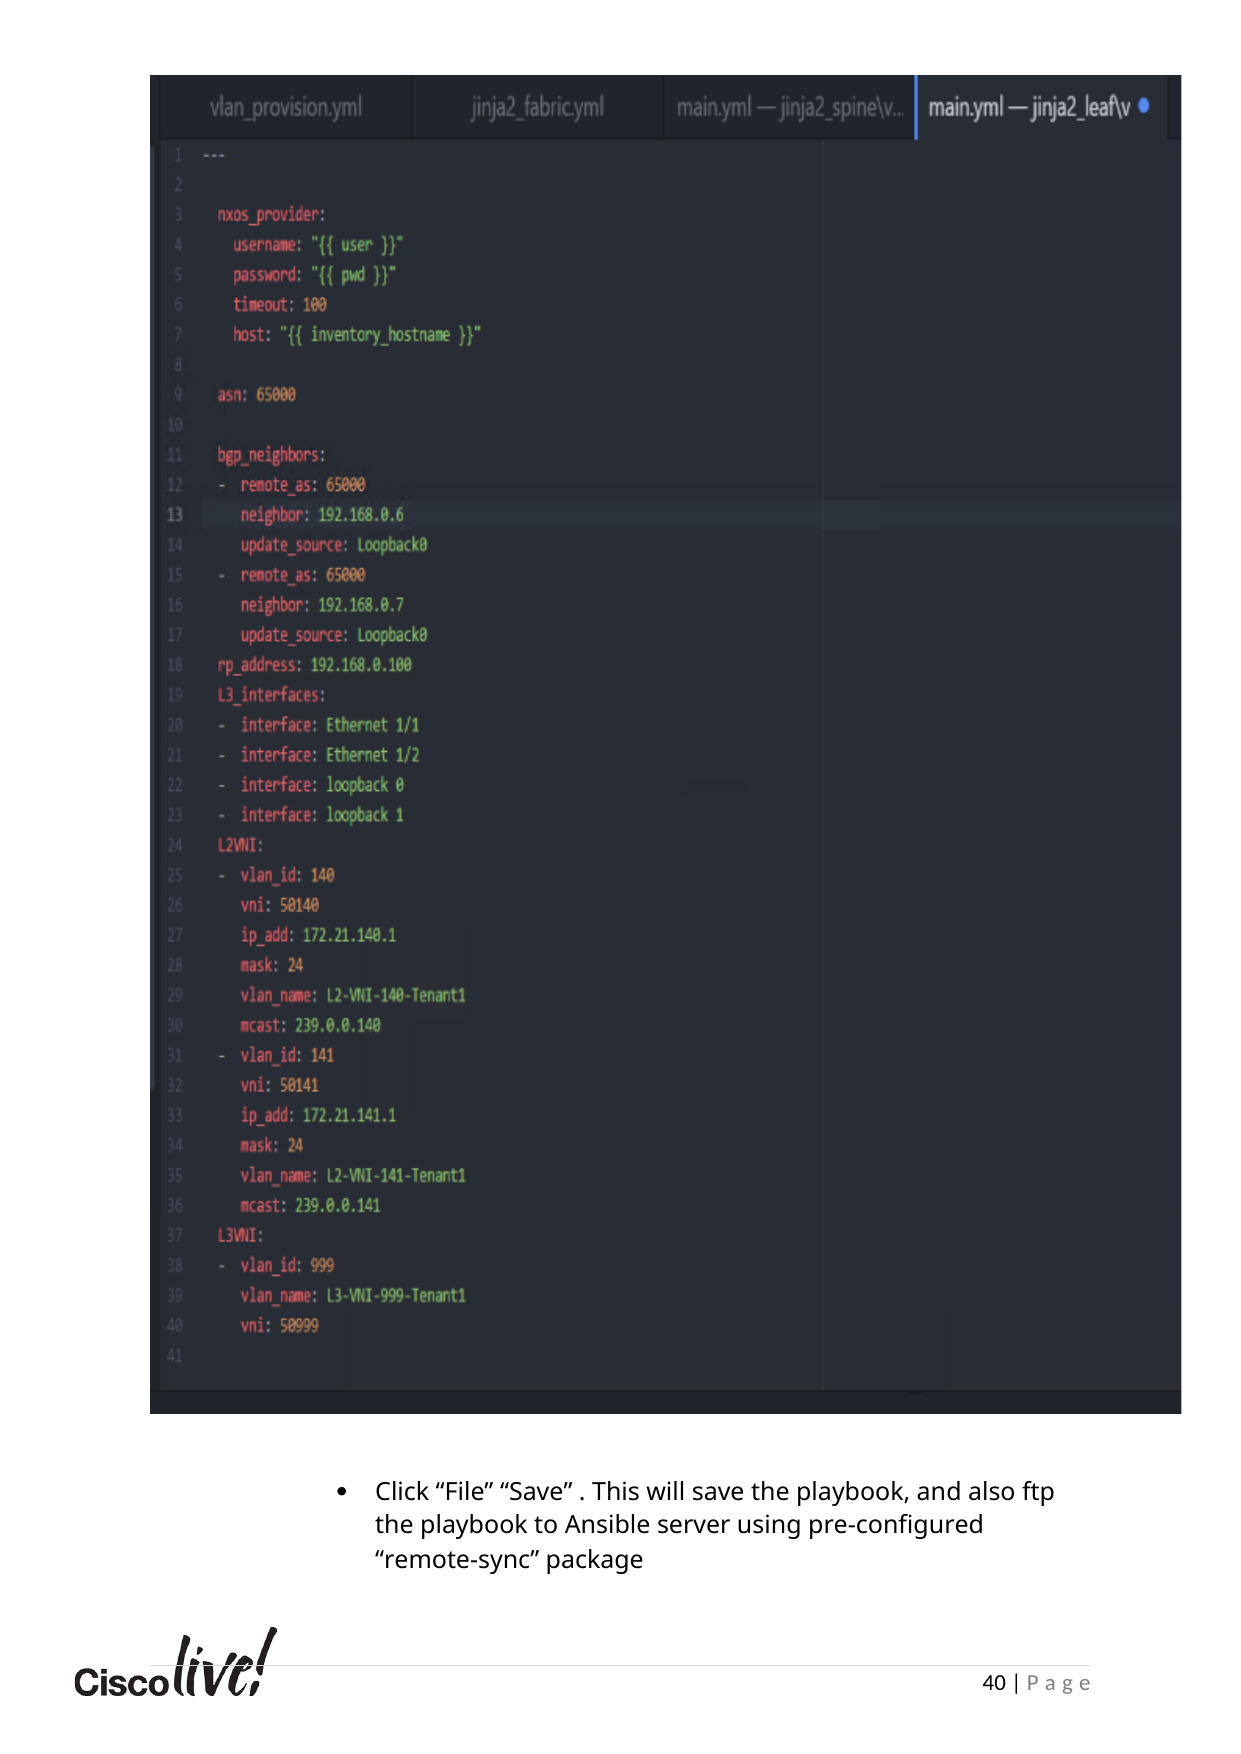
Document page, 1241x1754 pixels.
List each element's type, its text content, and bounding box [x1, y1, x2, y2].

picture [74, 1627, 278, 1698]
list Click “File” “Save” . This will save the playbook, and also ftp the playbook to Ansible server using pre-configured “remote-sync” package [337, 1473, 1090, 1575]
picture [150, 75, 1182, 1414]
